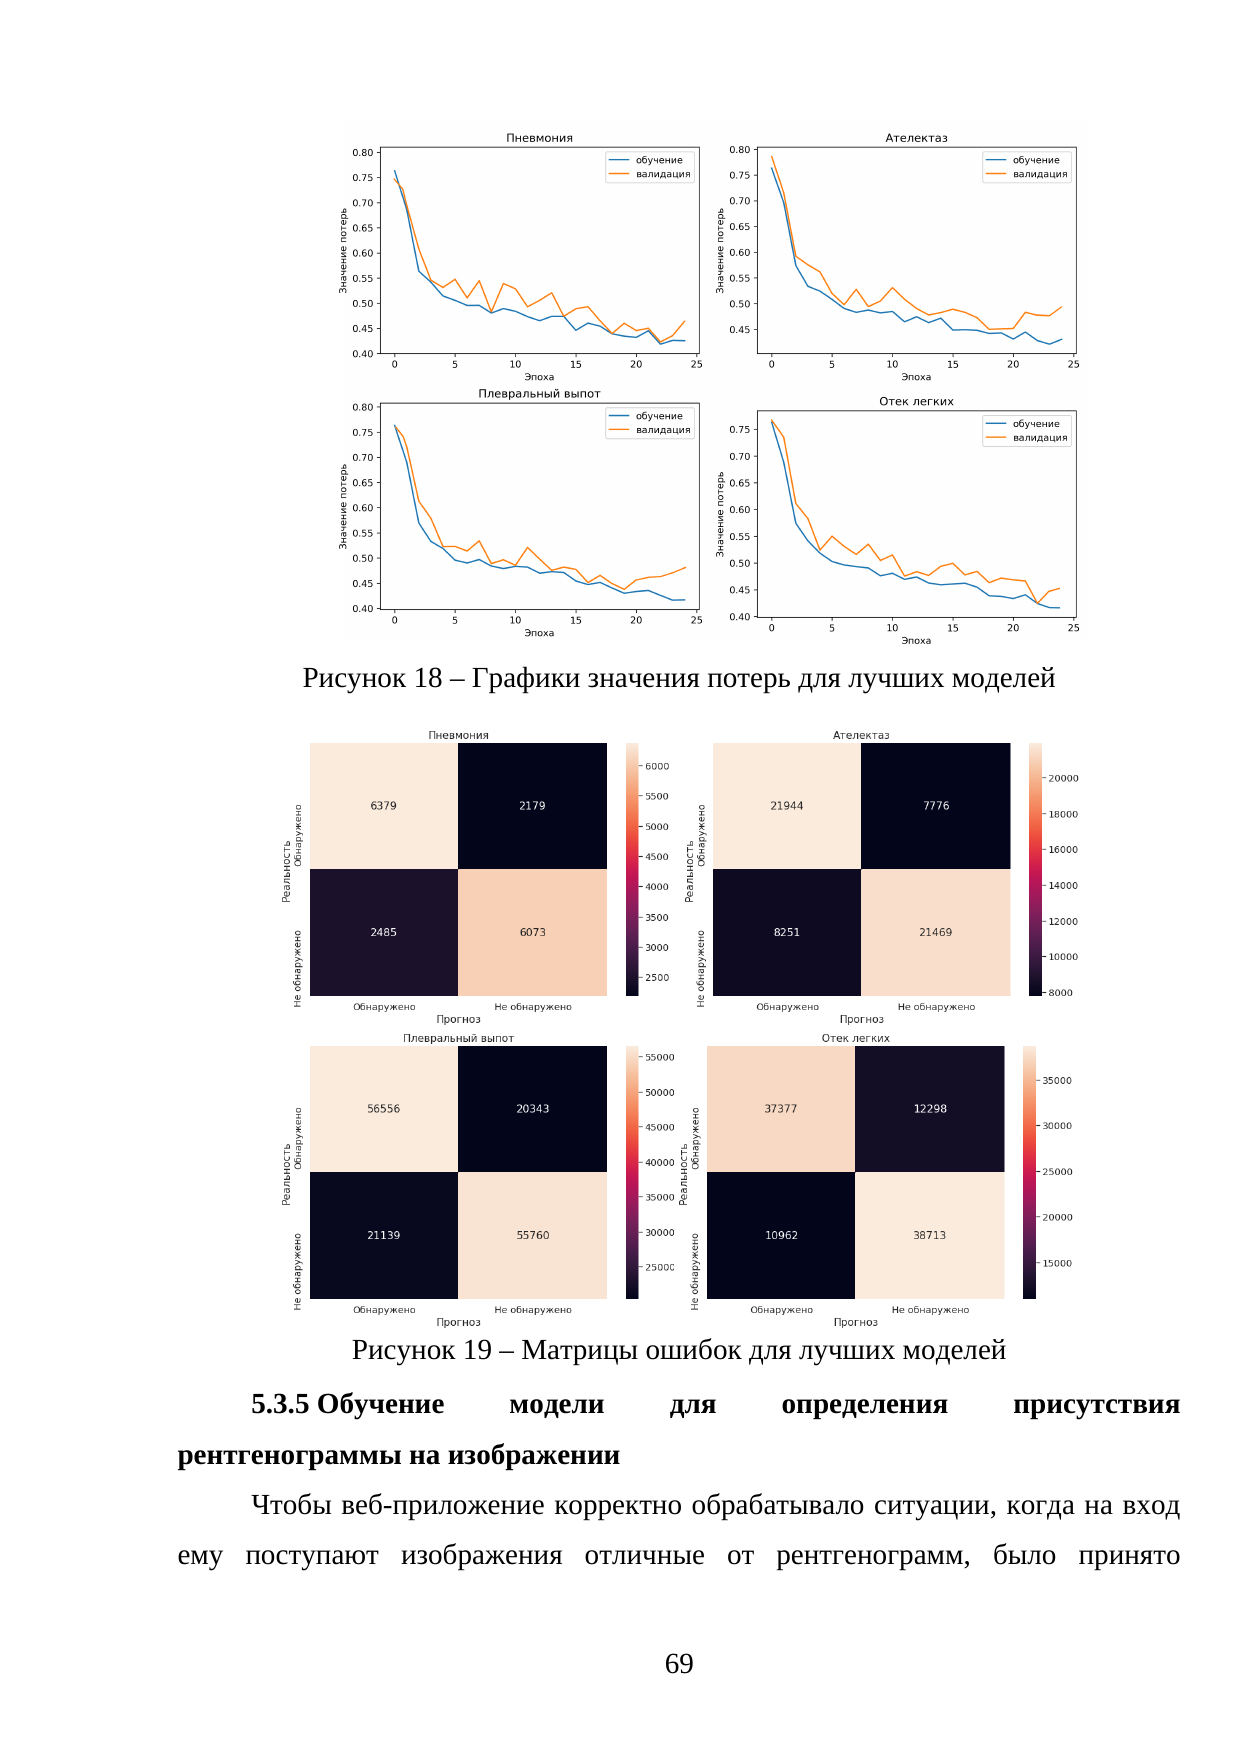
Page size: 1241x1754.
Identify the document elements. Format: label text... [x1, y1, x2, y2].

picture [276, 726, 1083, 1332]
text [177, 1487, 1181, 1571]
subtitle Обучение модели для определения присутствия рентгенограммы на изображении [177, 1387, 1181, 1470]
picture [339, 118, 1093, 644]
